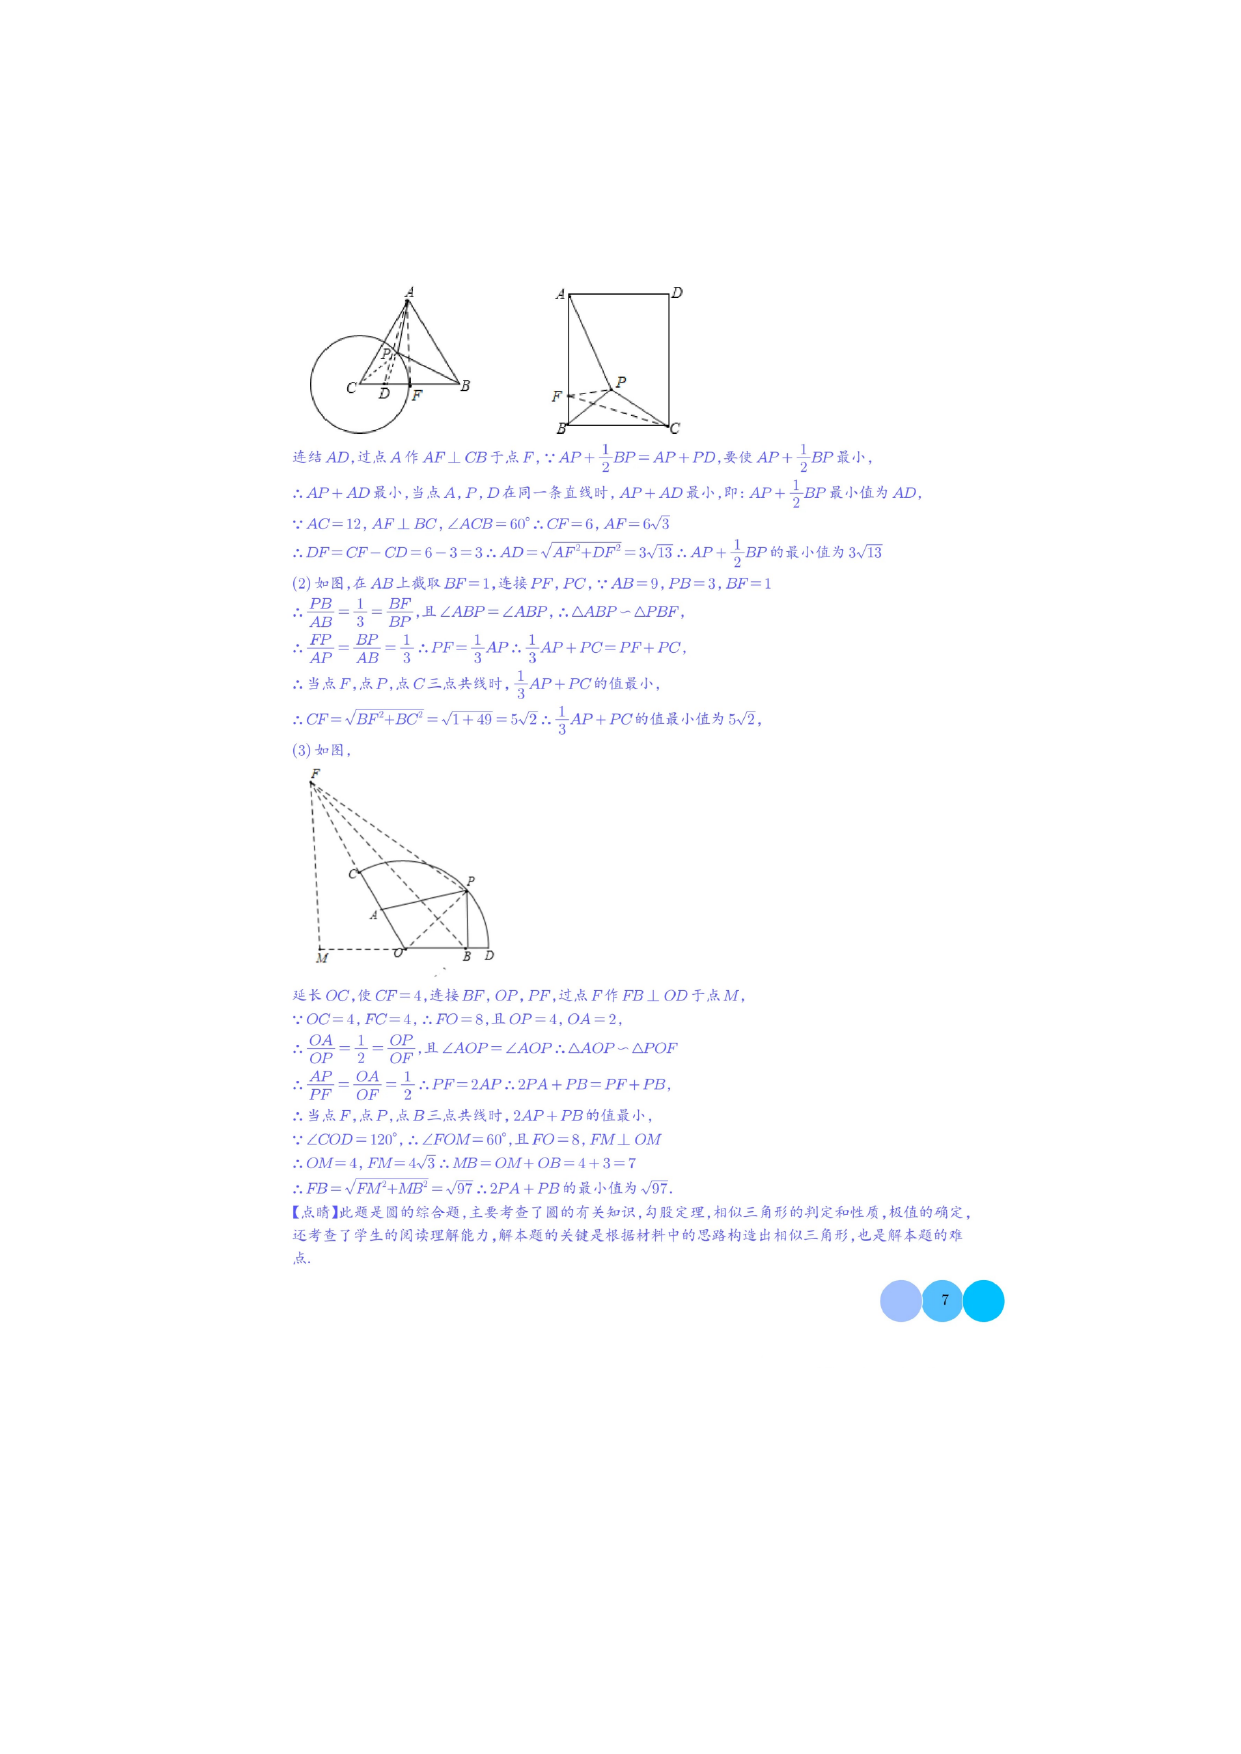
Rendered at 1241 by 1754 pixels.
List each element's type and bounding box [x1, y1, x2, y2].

picture [187, 162, 1051, 1383]
